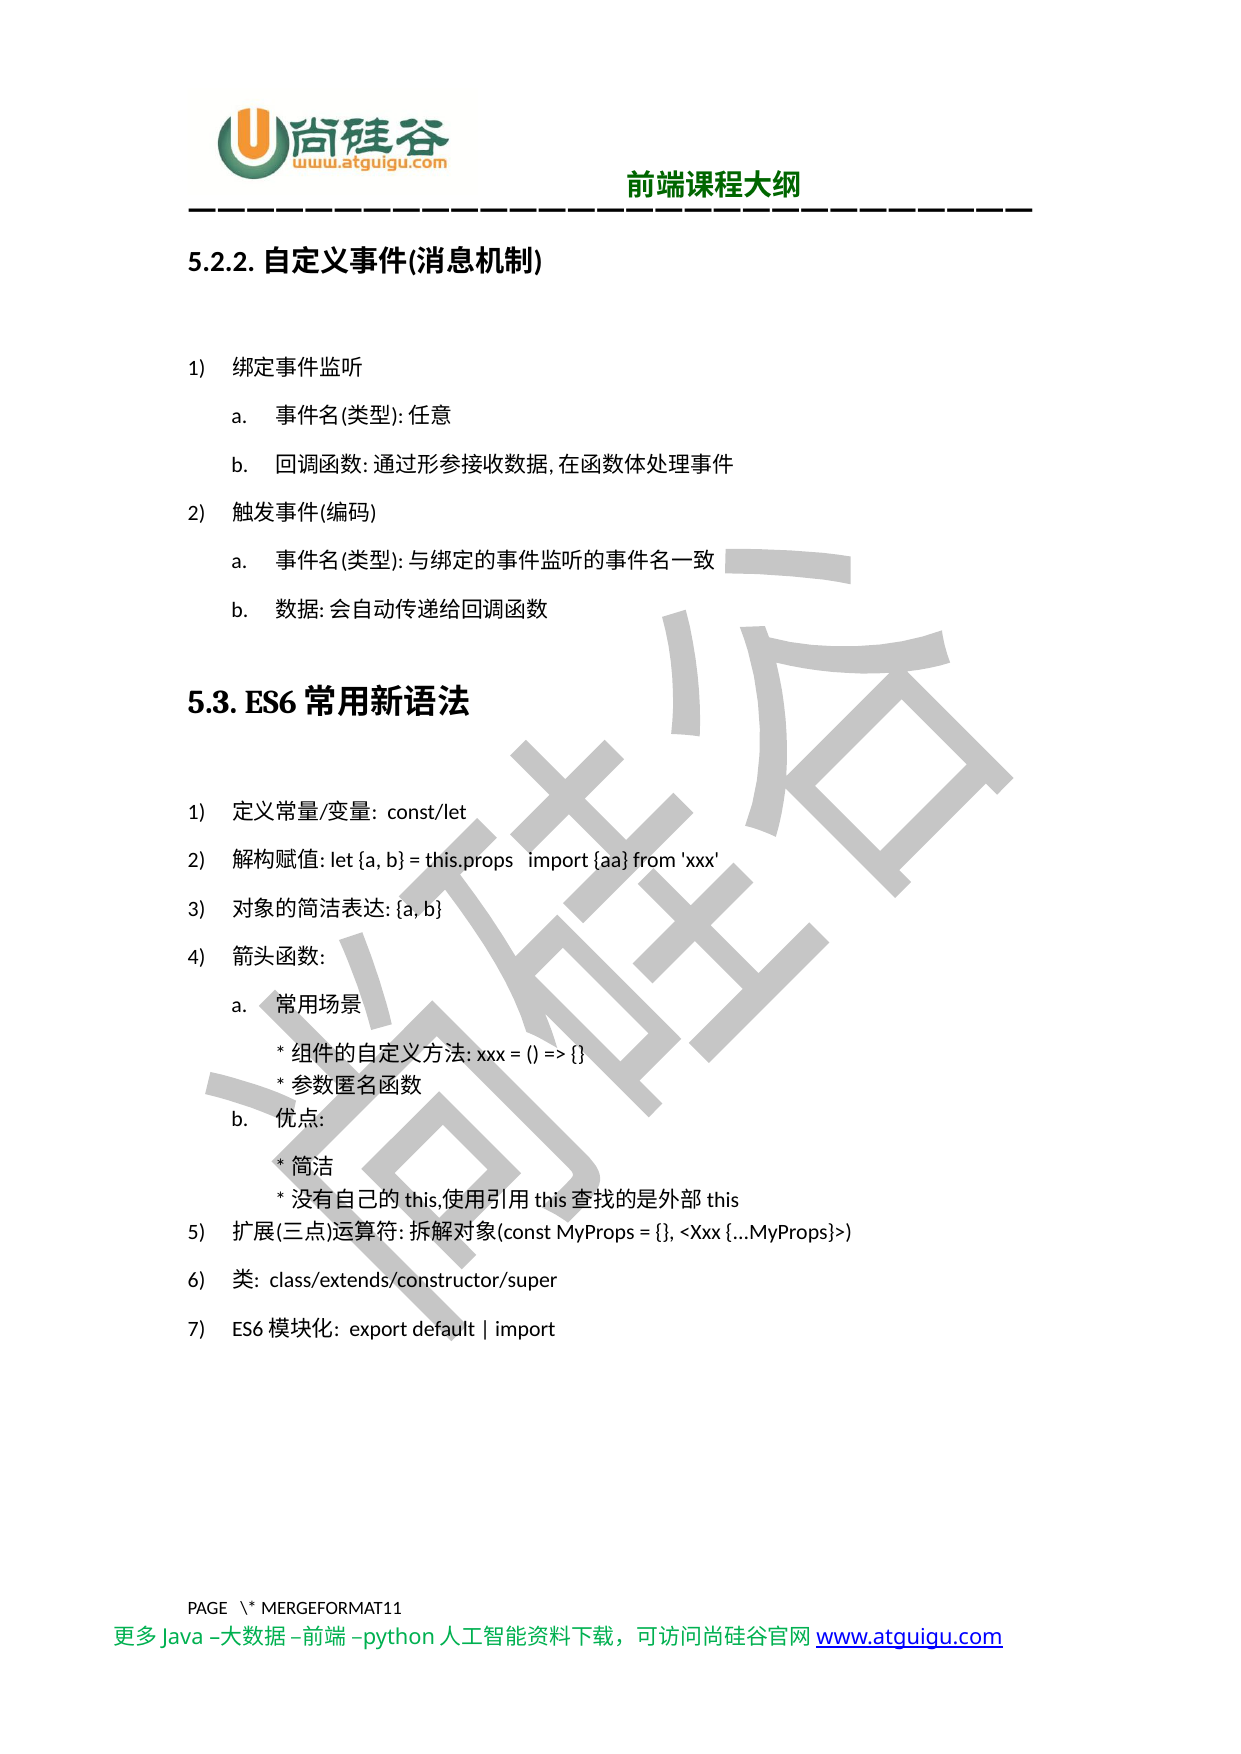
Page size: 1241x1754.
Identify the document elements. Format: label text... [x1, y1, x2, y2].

text * 参数匿名函数 [231, 1068, 1053, 1100]
list 定义常量/变量: const/let [187, 794, 1053, 826]
list 回调函数: 通过形参接收数据, 在函数体处理事件 [231, 446, 1053, 479]
list 类: class/extends/constructor/super [187, 1262, 1053, 1294]
text * 没有自己的this,使用引用this查找的是外部this [187, 1181, 1053, 1214]
list 触发事件(编码) [187, 494, 1053, 527]
text * 简洁 [187, 1149, 1053, 1181]
subtitle 5.3. ES6常用新语法 [187, 667, 1053, 732]
list 绑定事件监听 [187, 349, 1053, 382]
list 解构赋值: let {a, b} = this.props import {aa} from 'xxx' [187, 842, 1053, 874]
list ES6模块化: export default | import [187, 1310, 1053, 1343]
list 事件名(类型): 与绑定的事件监听的事件名一致 [231, 543, 1053, 575]
list 数据: 会自动传递给回调函数 [231, 591, 1053, 624]
text * 组件的自定义方法: xxx = () => {} [231, 1035, 1053, 1068]
list 箭头函数: [187, 939, 1053, 971]
list 事件名(类型): 任意 [231, 398, 1053, 430]
list 优点: [231, 1100, 1053, 1133]
subtitle 5.2.2. 自定义事件(消息机制) [187, 227, 1053, 292]
picture [187, 88, 479, 195]
list 扩展(三点)运算符: 拆解对象(const MyProps = {}, <Xxx {...MyProps}>) [187, 1214, 1053, 1246]
list 常用场景 [231, 987, 1053, 1019]
list 对象的简洁表达: {a, b} [187, 890, 1053, 923]
